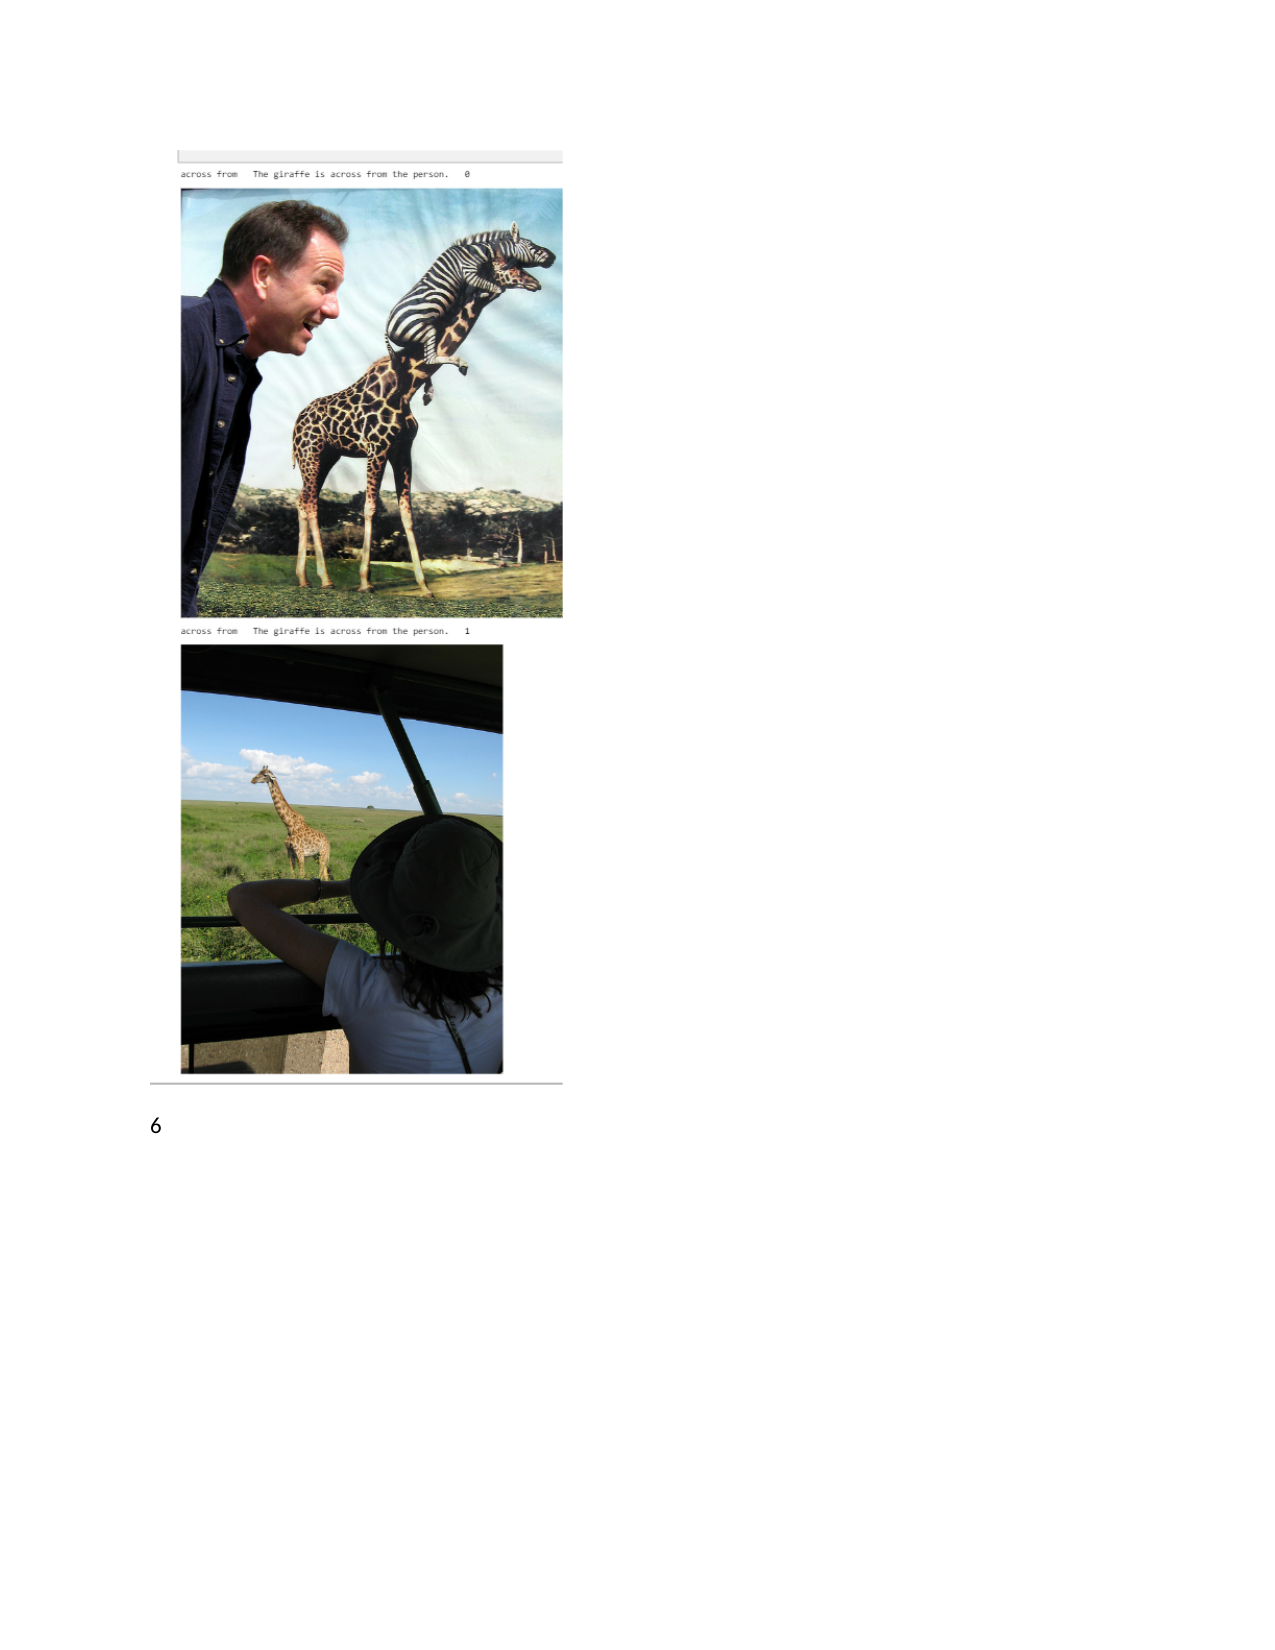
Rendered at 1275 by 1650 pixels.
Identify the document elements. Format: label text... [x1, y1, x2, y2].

picture [150, 150, 563, 1093]
text 6 [150, 1112, 1125, 1139]
